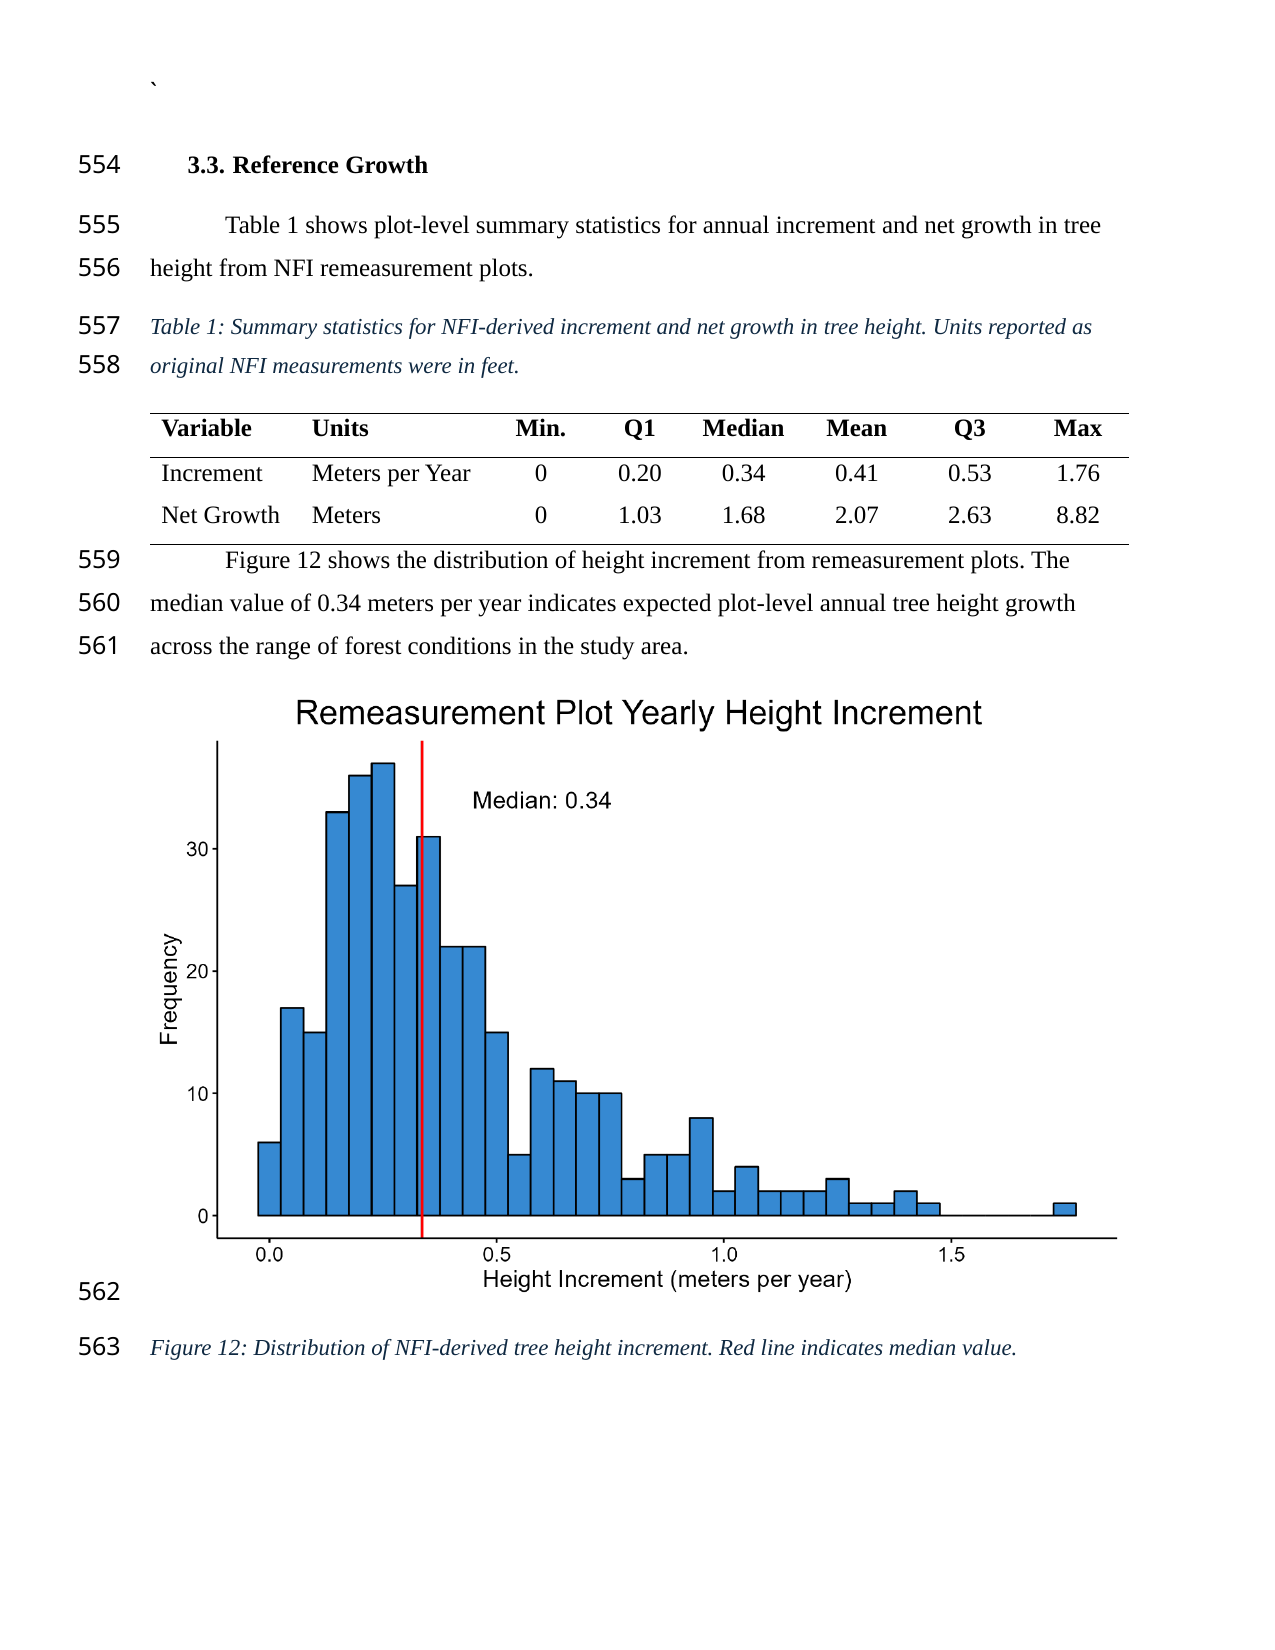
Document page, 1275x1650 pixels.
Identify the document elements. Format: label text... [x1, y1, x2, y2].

table_cell 1.68 [687, 501, 800, 544]
table_cell Net Growth [150, 501, 300, 544]
table_header Max [1026, 414, 1129, 457]
table_cell 8.82 [1026, 501, 1129, 544]
text Table 1 shows plot-level summary statistics for annual increment and net growth in tree height from NFI remeasurement plots. [150, 210, 1125, 282]
table_header Variable [150, 414, 300, 457]
table_cell 0.41 [800, 458, 913, 501]
table_cell 1.76 [1026, 458, 1129, 501]
table_cell 0 [489, 458, 592, 501]
table_header Q3 [913, 414, 1026, 457]
table_header Units [300, 414, 489, 457]
text Figure 12: Distribution of NFI-derived tree height increment. Red line indicates median value. [150, 1334, 1125, 1360]
list Reference Growth [187, 150, 1125, 179]
table_cell 2.63 [913, 501, 1026, 544]
table_cell 0.20 [593, 458, 687, 501]
text Table 1: Summary statistics for NFI-derived increment and net growth in tree height. Units reported as original NFI measurements were in feet. [150, 313, 1125, 378]
table_header Median [687, 414, 800, 457]
table_cell Increment [150, 458, 300, 501]
table_cell 0.34 [687, 458, 800, 501]
table_header Q1 [593, 414, 687, 457]
picture [150, 690, 1125, 1301]
table_cell 2.07 [800, 501, 913, 544]
table_cell 0.53 [913, 458, 1026, 501]
table_cell Meters [300, 501, 489, 544]
table_cell 0 [489, 501, 592, 544]
table_header Mean [800, 414, 913, 457]
table_header Min. [489, 414, 592, 457]
table_cell 1.03 [593, 501, 687, 544]
text Figure 12 shows the distribution of height increment from remeasurement plots. The median value of 0.34 meters per year indicates expected plot-level annual tree height growth across the range of forest conditions in the study area. [150, 545, 1125, 660]
table_cell Meters per Year [300, 458, 489, 501]
